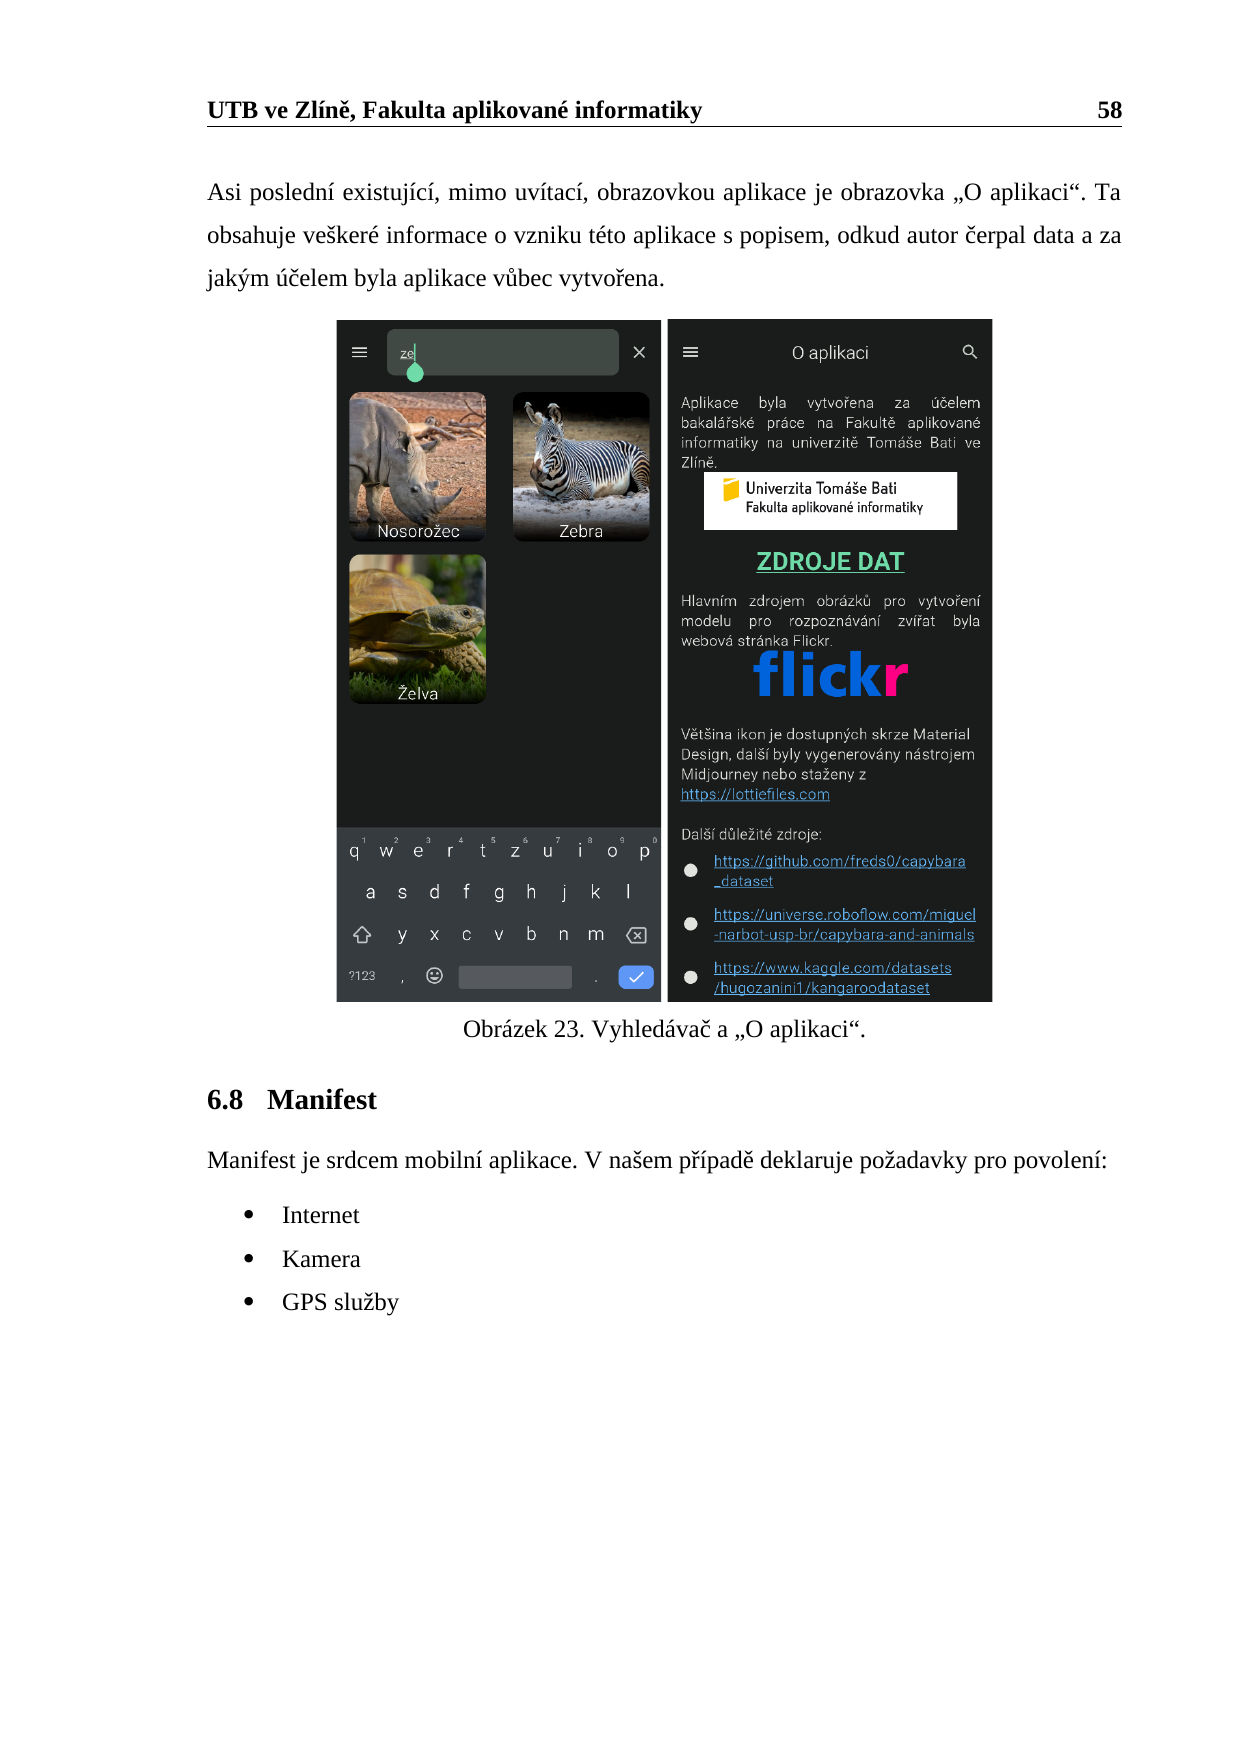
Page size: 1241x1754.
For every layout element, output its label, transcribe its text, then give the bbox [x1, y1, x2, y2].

list GPS služby [244, 1287, 1122, 1316]
subtitle Manifest [207, 1082, 1122, 1116]
text Asi poslední existující, mimo uvítací, obrazovkou aplikace je obrazovka „O aplikaci“. Ta obsahuje veškeré informace o vzniku této aplikace s popisem, odkud autor čerpal data a za jakým účelem byla aplikace vůbec vytvořena. [207, 177, 1122, 292]
text Manifest je srdcem mobilní aplikace. V našem případě deklaruje požadavky pro povolení: [207, 1145, 1122, 1174]
list Kamera [244, 1244, 1122, 1272]
picture [667, 319, 993, 1002]
picture [336, 320, 662, 1002]
list Internet [244, 1201, 1122, 1229]
